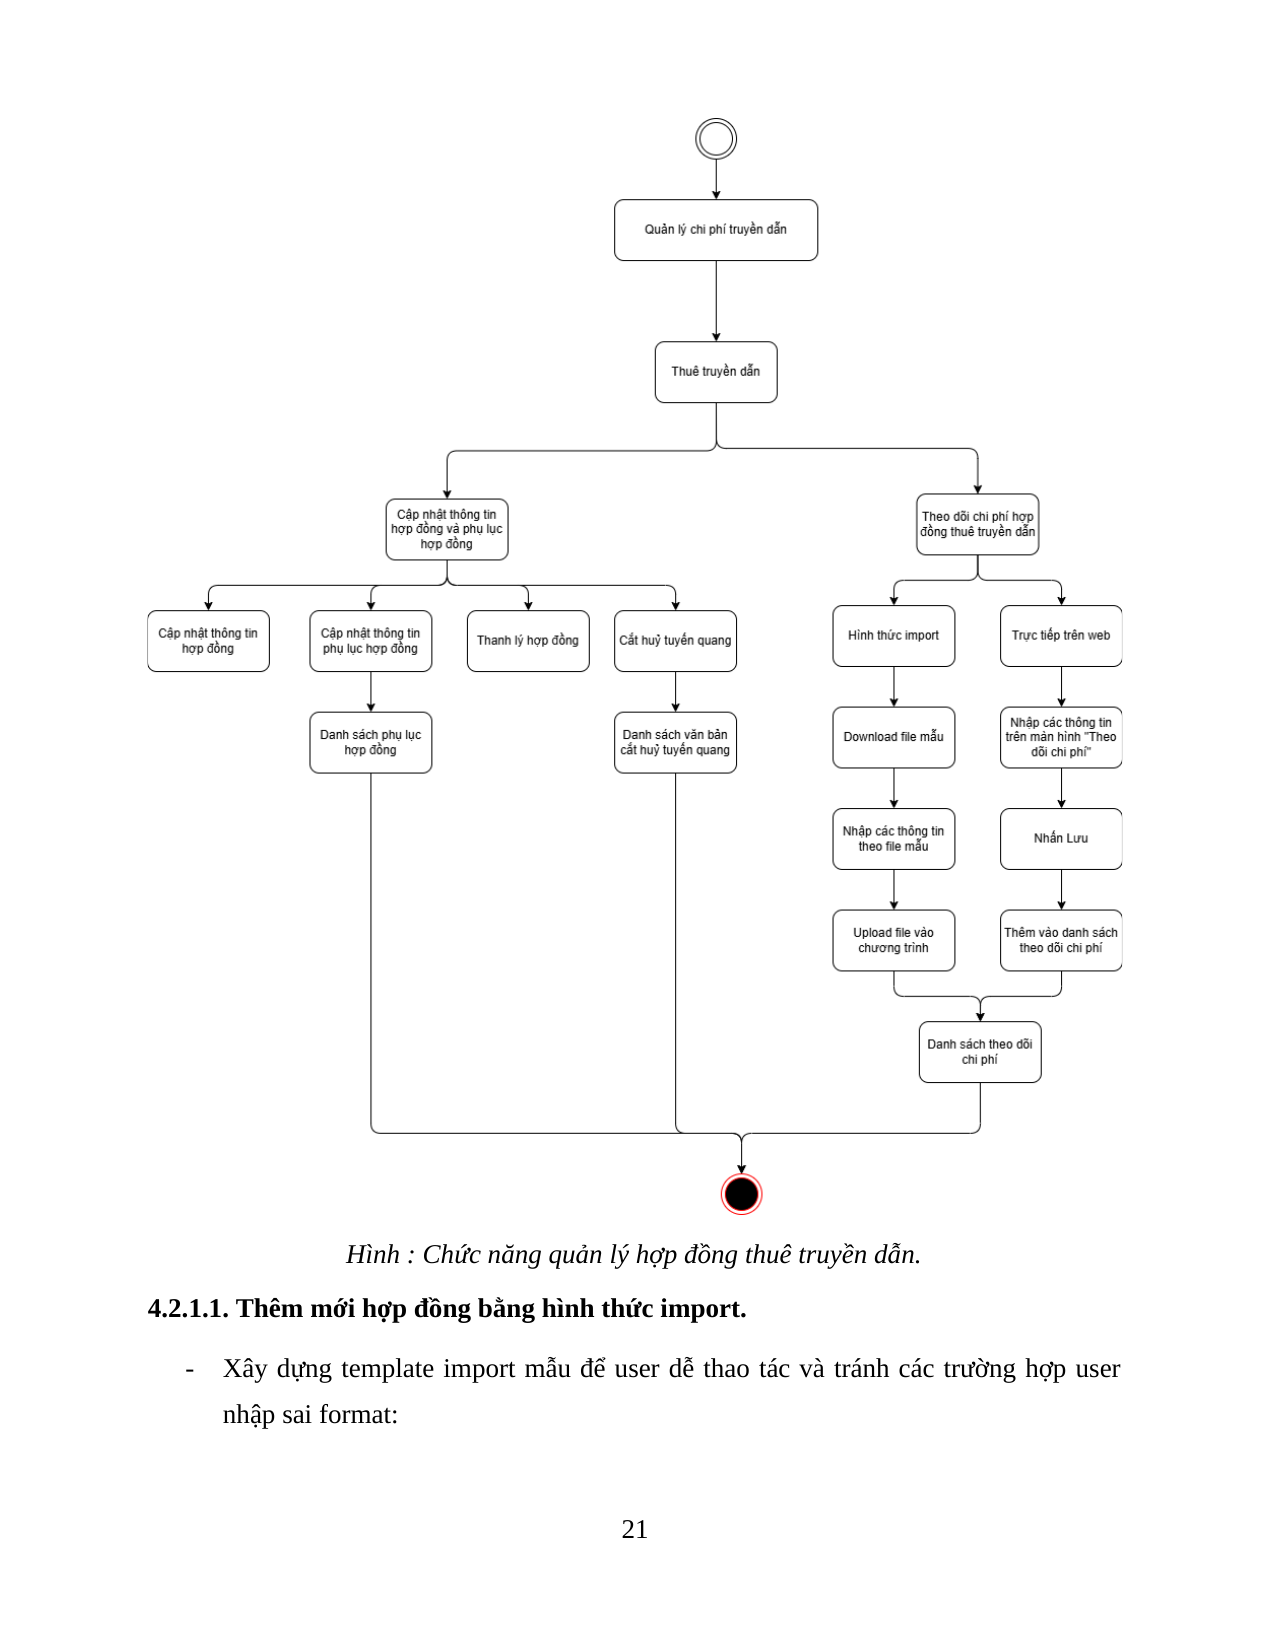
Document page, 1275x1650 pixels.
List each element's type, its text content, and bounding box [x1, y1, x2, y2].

text Hình : Chức năng quản lý hợp đồng thuê truyền dẫn. [148, 1238, 1122, 1269]
picture [147, 118, 1123, 1215]
list Xây dựng template import mẫu để user dễ thao tác và tránh các trường hợp user nhập sai format: [185, 1352, 1122, 1429]
text 4.2.1.1. Thêm mới hợp đồng bằng hình thức import. [148, 1292, 1122, 1324]
